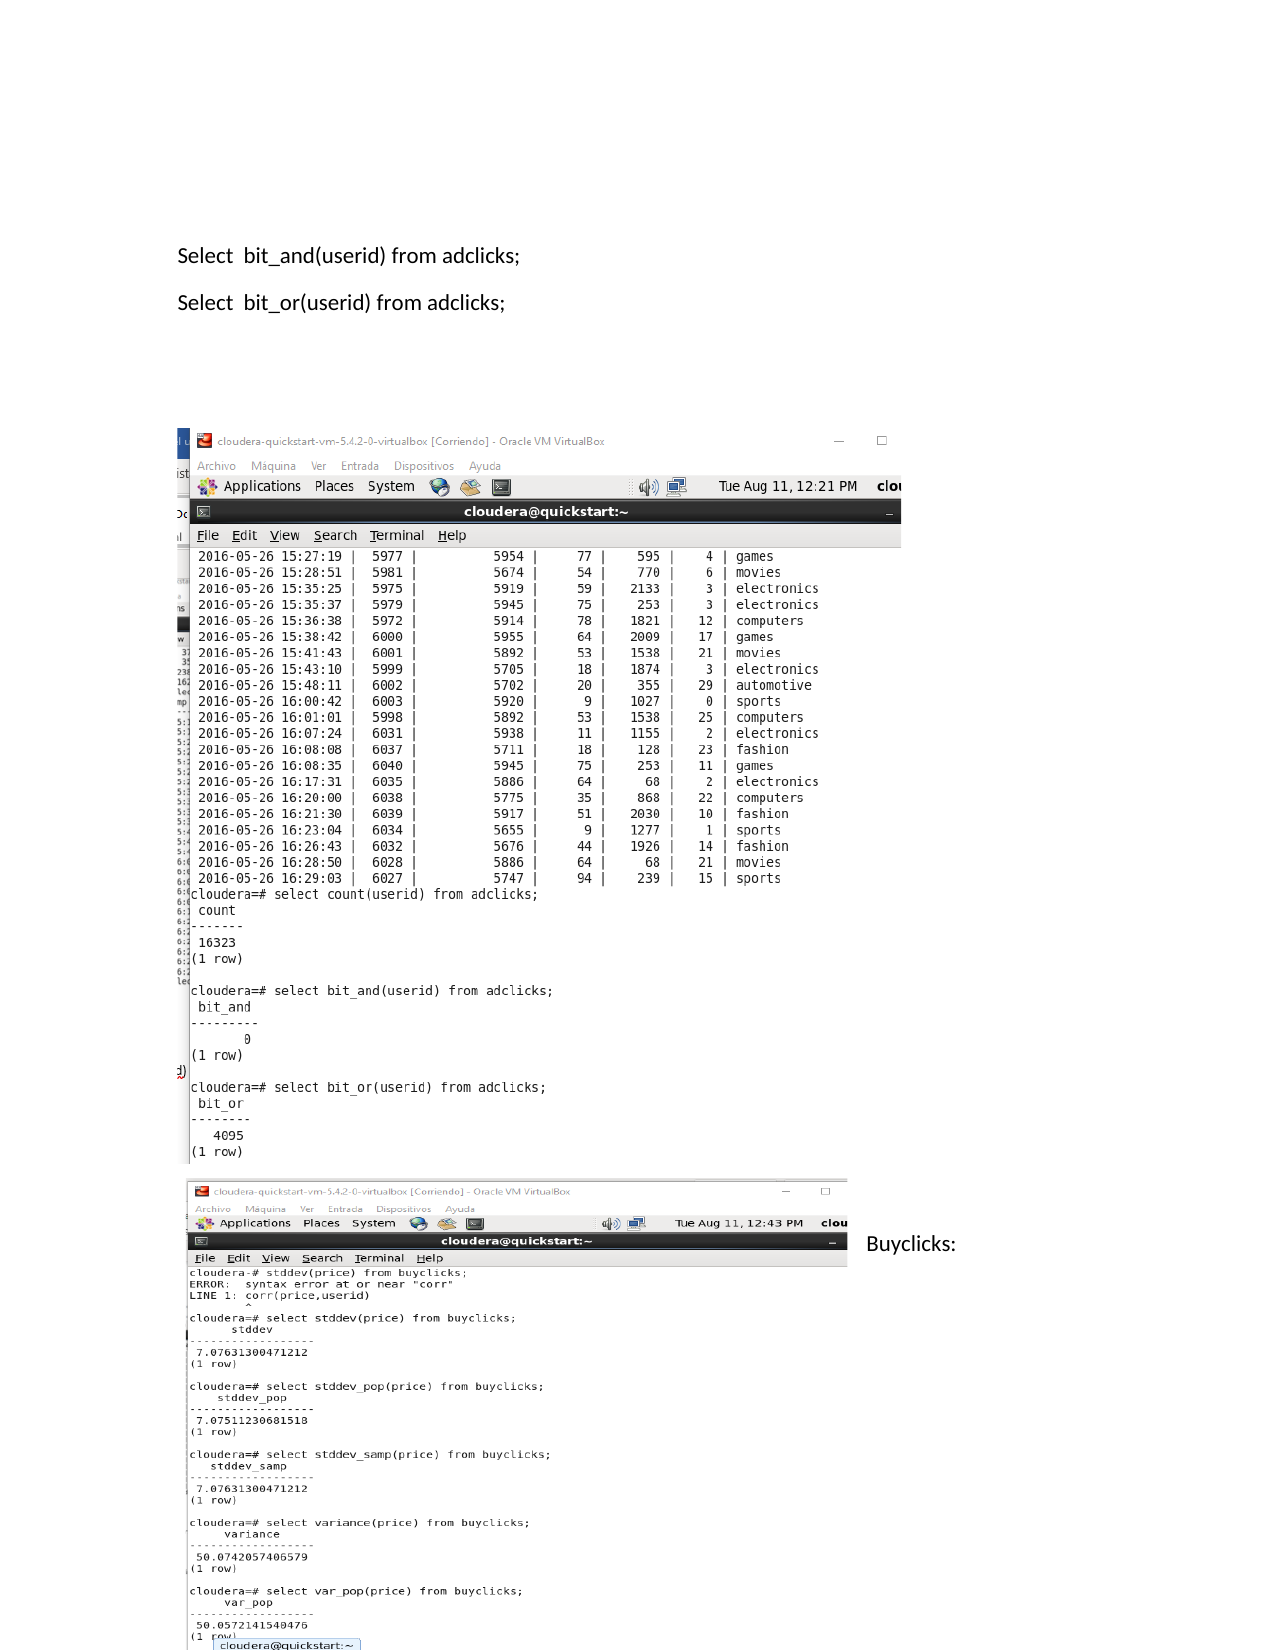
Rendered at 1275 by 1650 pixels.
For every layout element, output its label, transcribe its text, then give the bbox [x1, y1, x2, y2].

picture [185, 1178, 848, 1650]
text Select bit_or(userid) from adclicks; [177, 288, 1098, 316]
text Buyclicks: [848, 1229, 1098, 1257]
picture [177, 428, 902, 1164]
text Select bit_and(userid) from adclicks; [177, 241, 1098, 269]
